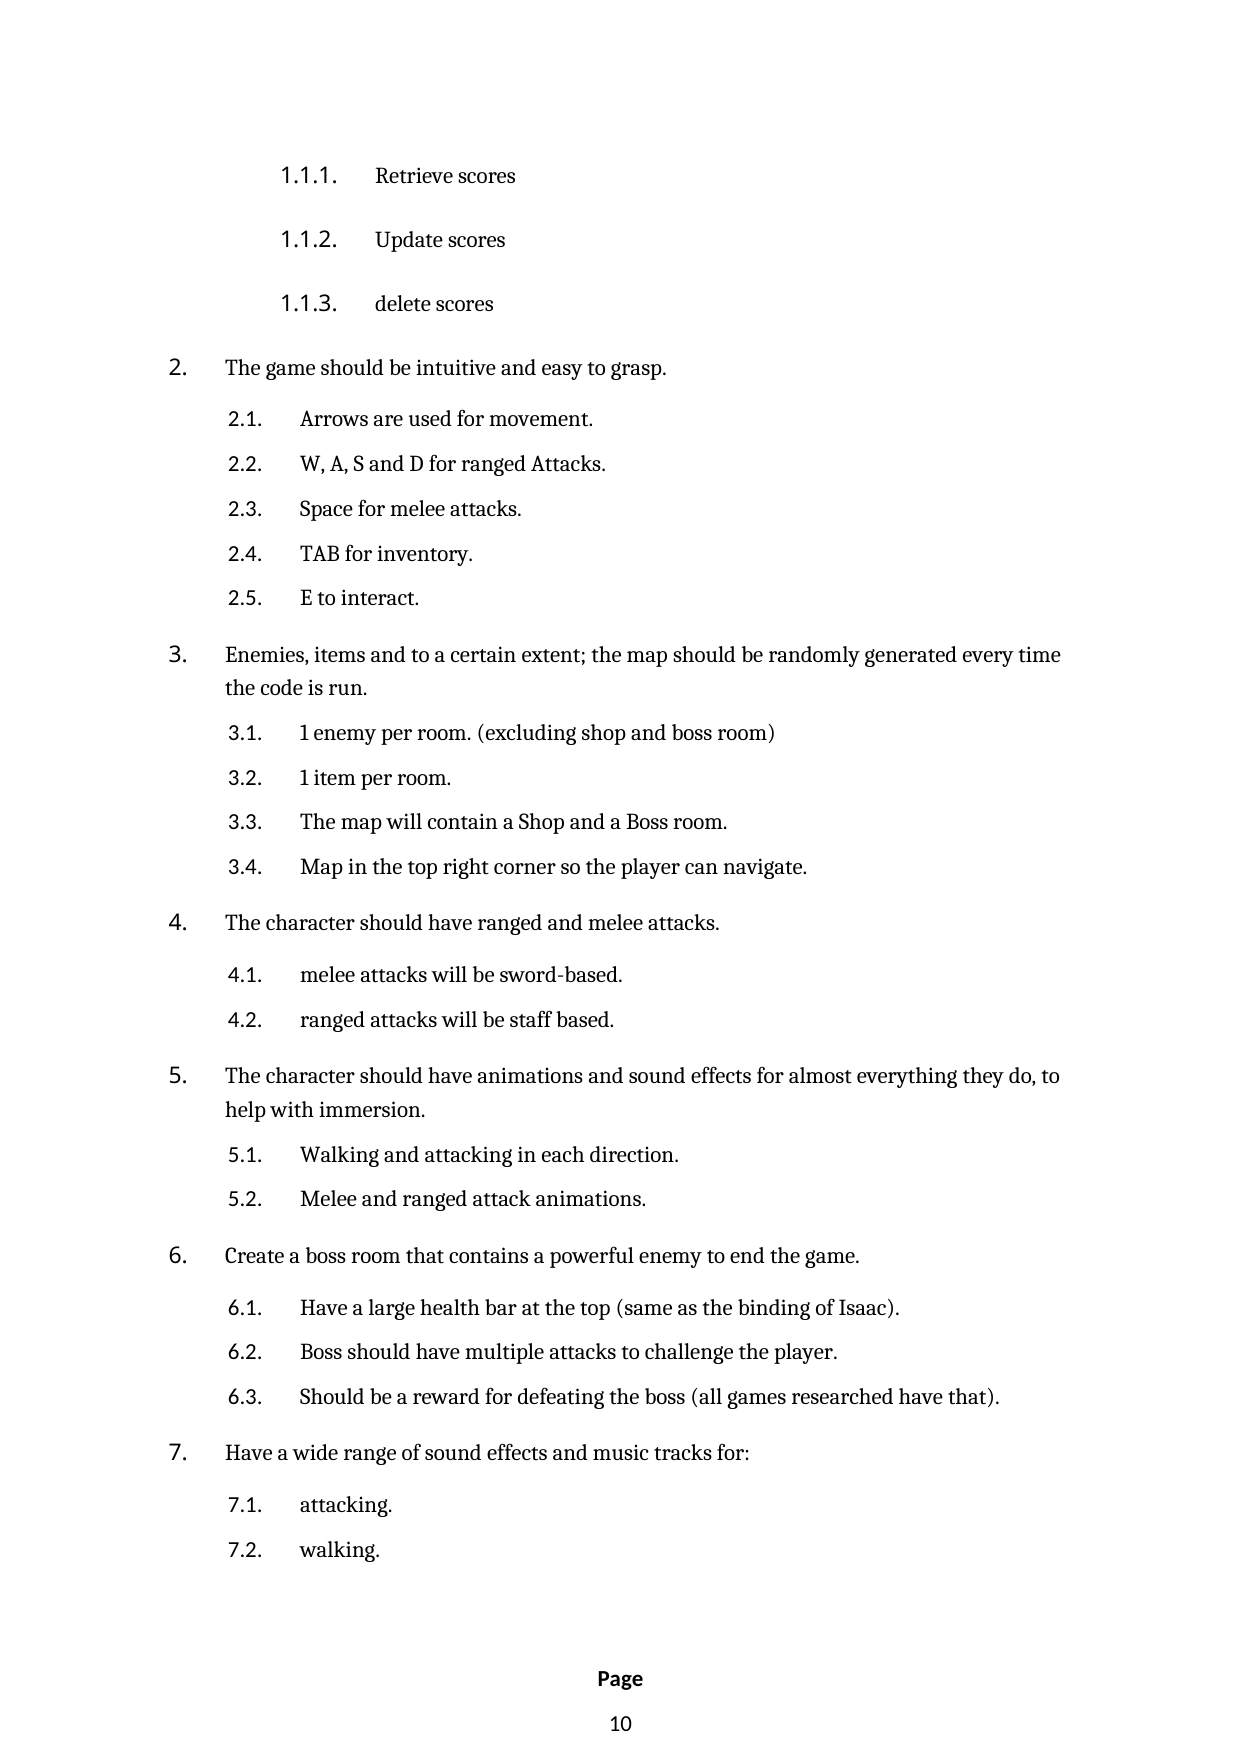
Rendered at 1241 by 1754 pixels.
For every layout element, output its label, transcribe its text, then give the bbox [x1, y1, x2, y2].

list Map in the top right corner so the player can navigate. [262, 852, 1090, 880]
list 1 item per room. [262, 763, 1090, 791]
list Should be a reward for defeating the boss (all games researched have that). [262, 1382, 1090, 1410]
list E to interact. [262, 583, 1090, 611]
list walking. [262, 1535, 1090, 1563]
list TAB for inventory. [262, 539, 1090, 567]
list Have a large health bar at the top (same as the binding of Isaac). [262, 1293, 1090, 1321]
list Enemies, items and to a certain extent; the map should be randomly generated every time the code is run. [187, 628, 1090, 701]
list Space for melee attacks. [262, 494, 1090, 522]
list W, A, S and D for ranged Attacks. [262, 449, 1090, 477]
list Melee and ranged attack animations. [262, 1184, 1090, 1212]
list Retrieve scores [337, 150, 1090, 197]
list Boss should have multiple attacks to challenge the player. [262, 1337, 1090, 1366]
list ranged attacks will be staff based. [262, 1005, 1090, 1033]
list melee attacks will be sword-based. [262, 960, 1090, 988]
list The character should have animations and sound effects for almost everything they do, to help with immersion. [187, 1050, 1090, 1123]
list Create a boss room that contains a powerful enemy to end the game. [187, 1229, 1090, 1276]
list Have a wide range of sound effects and music tracks for: [187, 1427, 1090, 1474]
list The game should be intuitive and easy to grasp. [187, 341, 1090, 388]
list The character should have ranged and melee attacks. [187, 897, 1090, 944]
list Update scores [337, 214, 1090, 261]
list Walking and attacking in each direction. [262, 1140, 1090, 1168]
list The map will contain a Shop and a Boss room. [262, 807, 1090, 835]
list attacking. [262, 1491, 1090, 1518]
list 1 enemy per room. (excluding shop and boss room) [262, 718, 1090, 746]
list Arrows are used for movement. [262, 404, 1090, 433]
list delete scores [337, 277, 1090, 324]
